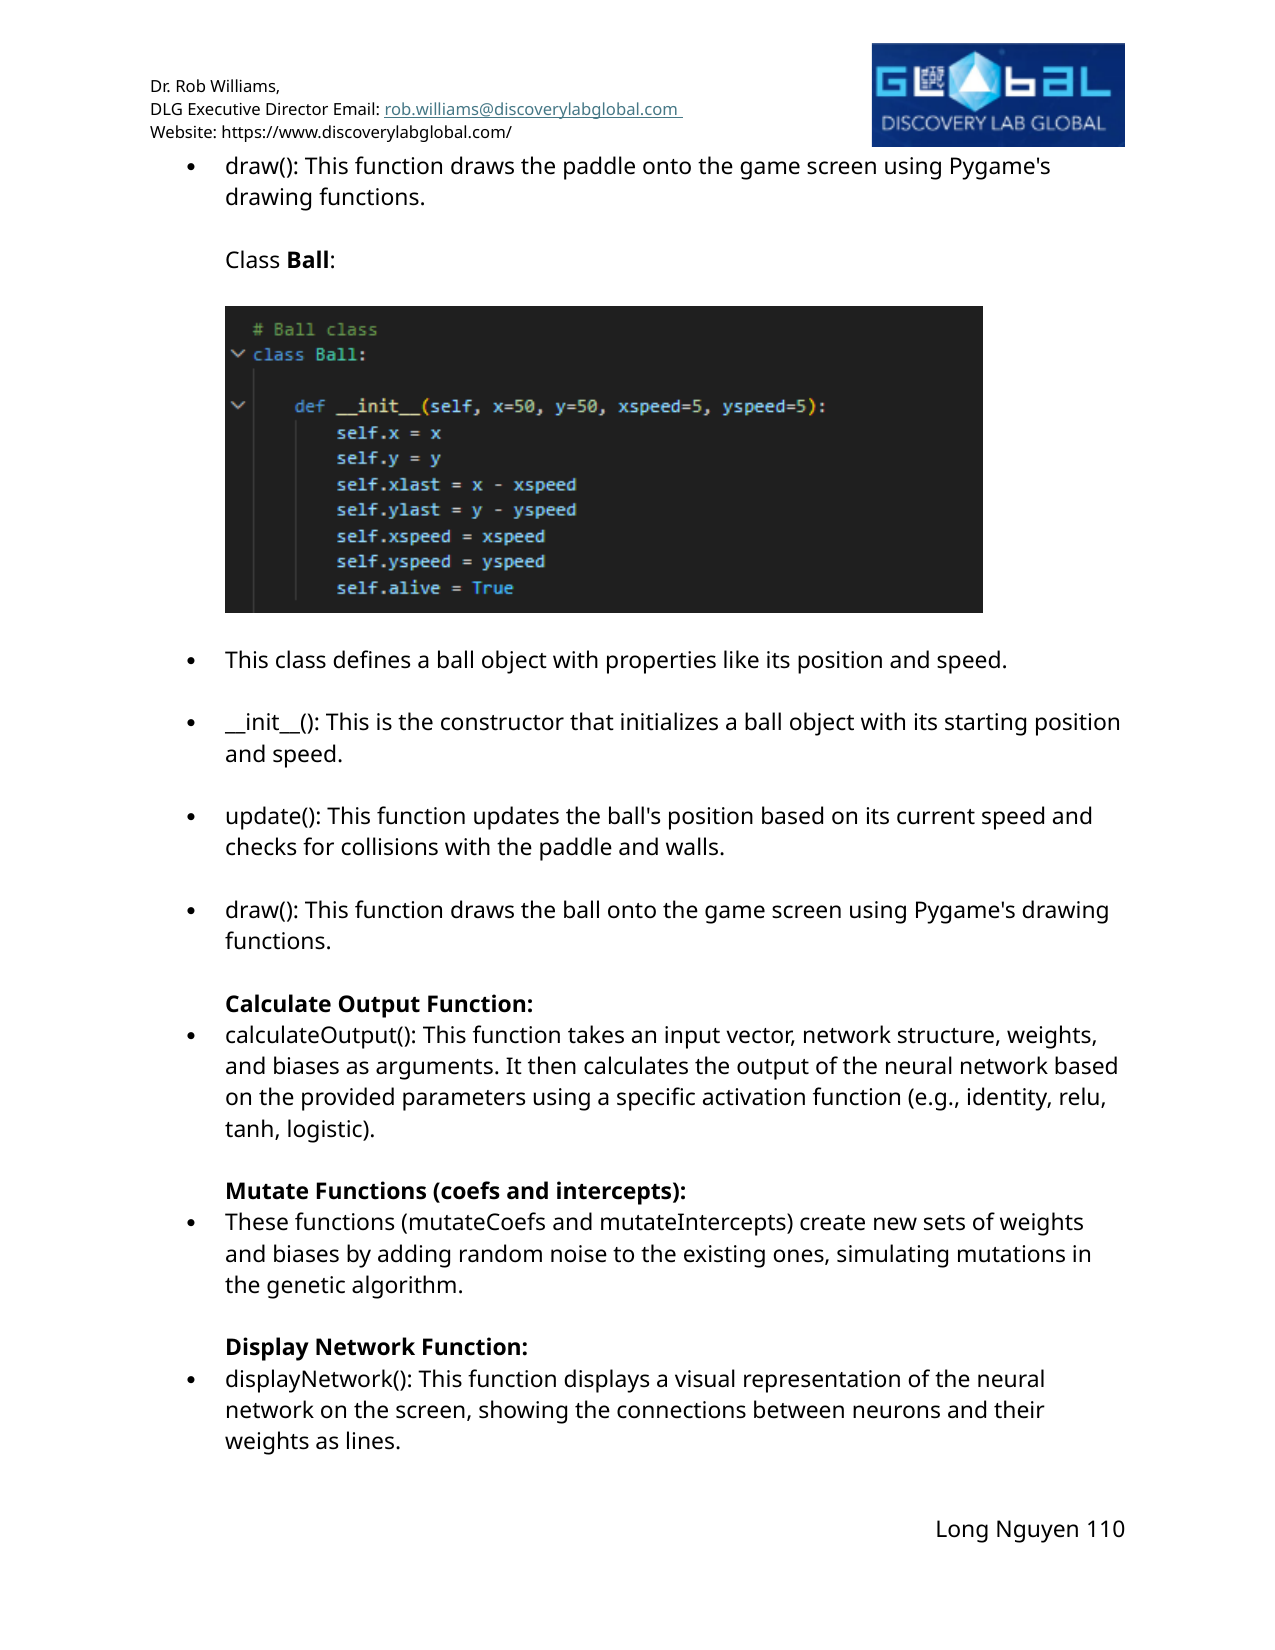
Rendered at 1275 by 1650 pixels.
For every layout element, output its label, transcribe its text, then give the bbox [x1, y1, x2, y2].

text Mutate Functions (coefs and intercepts): [150, 1175, 1125, 1206]
list These functions (mutateCoefs and mutateIntercepts) create new sets of weights and biases by adding random noise to the existing ones, simulating mutations in the genetic algorithm. [187, 1206, 1125, 1300]
list calculateOutput(): This function takes an input vector, network structure, weights, and biases as arguments. It then calculates the output of the neural network based on the provided parameters using a specific activation function (e.g., identity, relu, tanh, logistic). [187, 1019, 1125, 1144]
picture [225, 306, 983, 613]
list __init__(): This is the constructor that initializes a ball object with its starting position and speed. [187, 706, 1125, 769]
list update(): This function updates the ball's position based on its current speed and checks for collisions with the paddle and walls. [187, 800, 1125, 863]
text Calculate Output Function: [150, 988, 1125, 1019]
list This class defines a ball object with properties like its position and speed. [187, 644, 1125, 675]
list displayNetwork(): This function displays a visual representation of the neural network on the screen, showing the connections between neurons and their weights as lines. [187, 1363, 1125, 1456]
text Display Network Function: [150, 1331, 1125, 1363]
text Class Ball: [150, 244, 1125, 275]
list draw(): This function draws the paddle onto the game screen using Pygame's drawing functions. [187, 150, 1125, 212]
picture [871, 43, 1125, 147]
list draw(): This function draws the ball onto the game screen using Pygame's drawing functions. [187, 894, 1125, 956]
